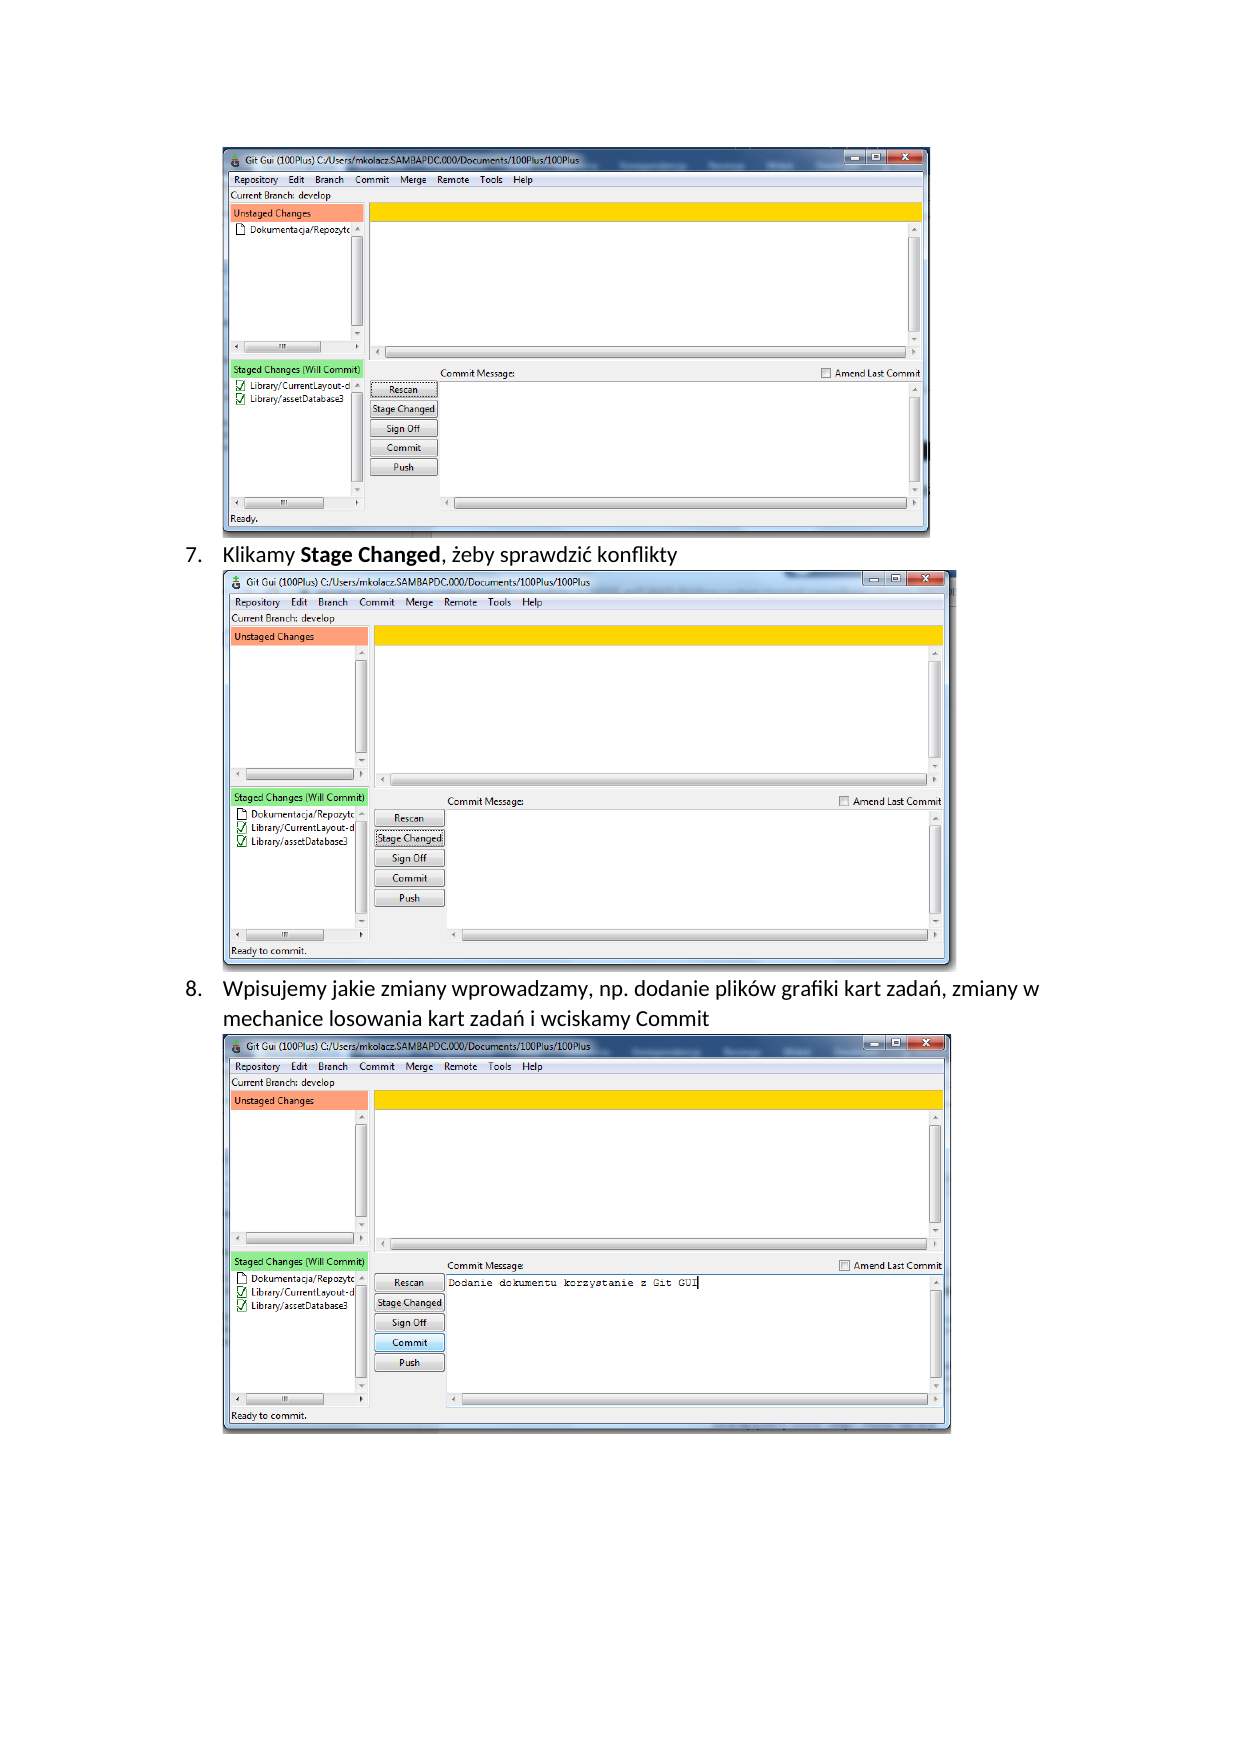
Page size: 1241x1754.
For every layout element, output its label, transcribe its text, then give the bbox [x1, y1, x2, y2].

list Klikamy Stage Changed, żeby sprawdzić konflikty [185, 540, 1093, 568]
list Wpisujemy jakie zmiany wprowadzamy, np. dodanie plików grafiki kart zadań, zmiany w mechanice losowania kart zadań i wciskamy Commit [185, 974, 1093, 1032]
picture [222, 570, 957, 972]
picture [222, 147, 931, 538]
picture [222, 1034, 952, 1434]
